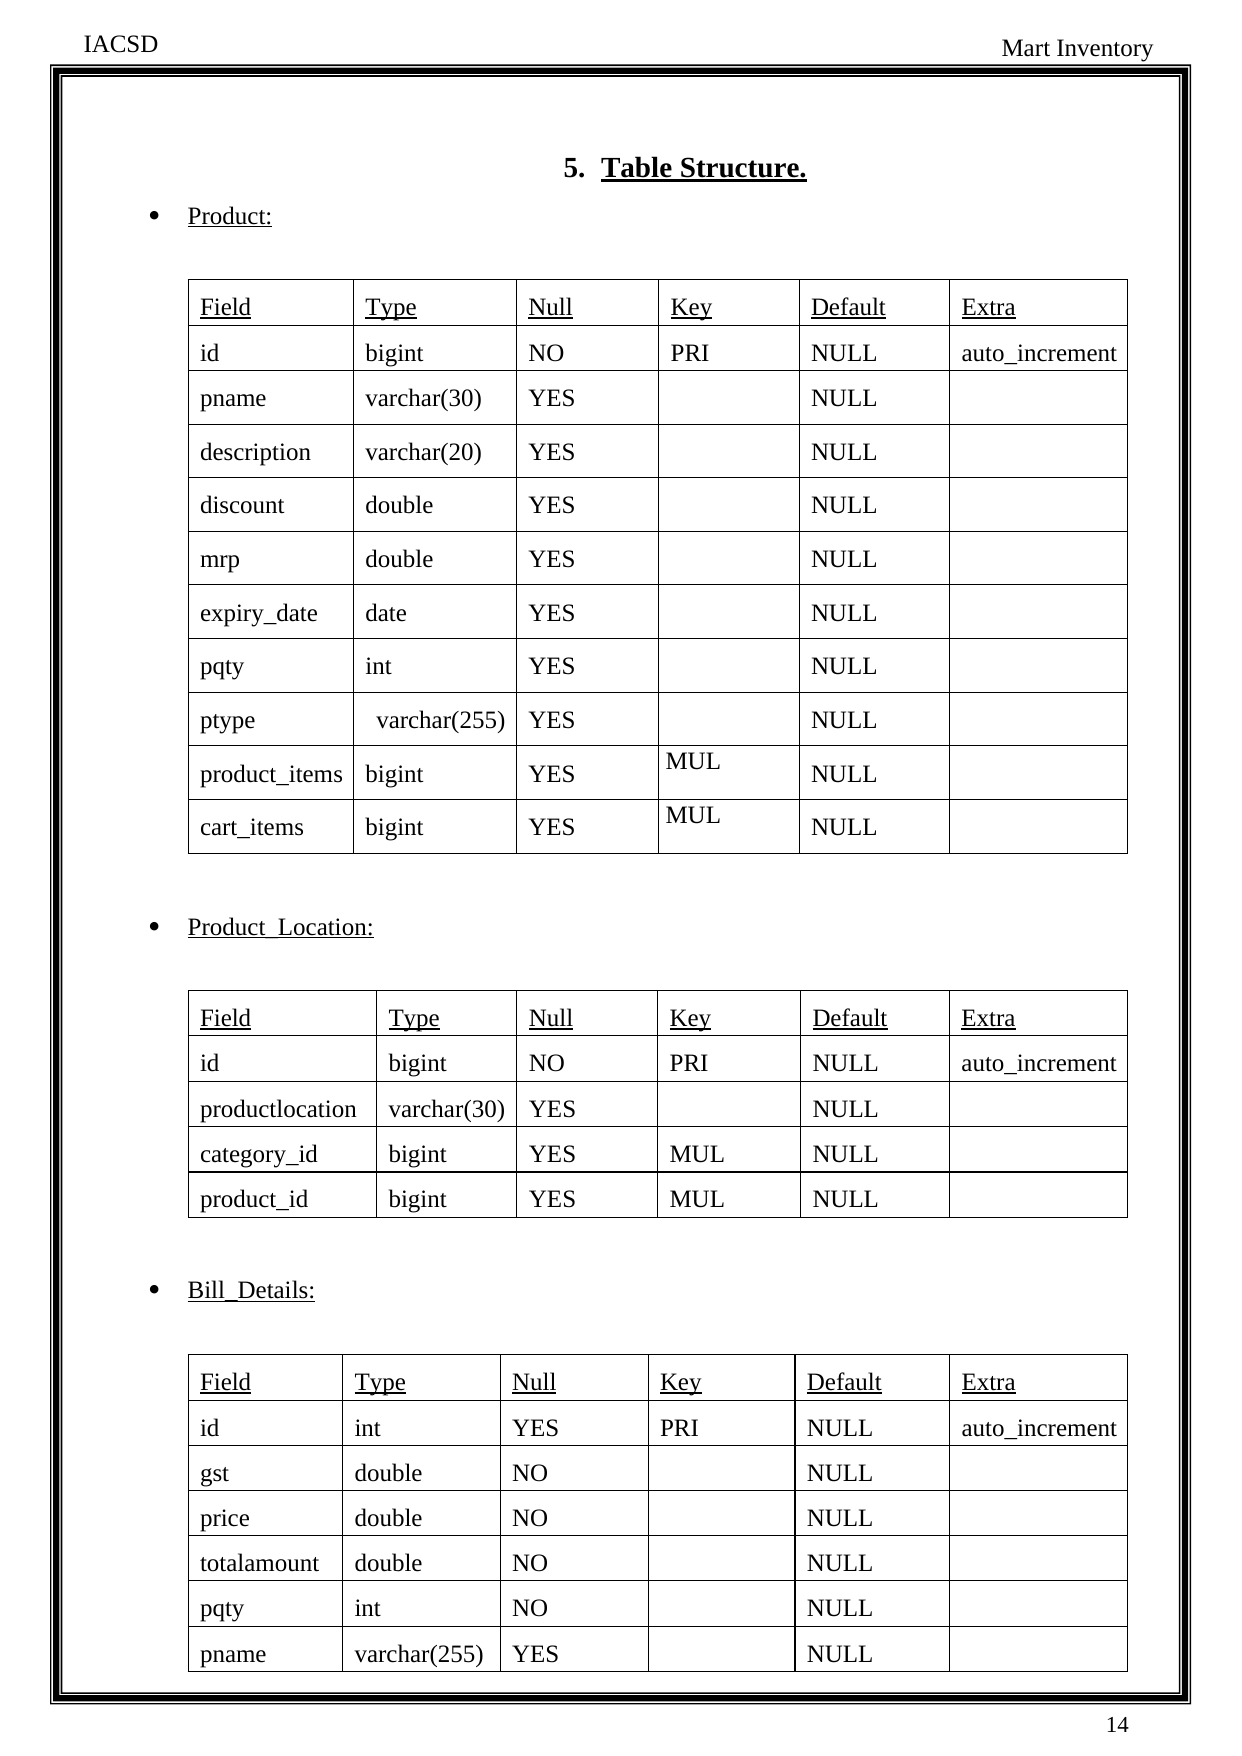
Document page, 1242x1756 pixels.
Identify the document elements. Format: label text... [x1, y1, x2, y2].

table_cell YES [517, 693, 658, 745]
table_cell [950, 585, 1127, 638]
table_cell date [354, 585, 516, 638]
table_cell [950, 693, 1127, 745]
list Product_Location: [150, 912, 1142, 940]
table_cell cart_items [189, 800, 353, 853]
table_cell [659, 693, 799, 745]
table_cell bigint [377, 1173, 516, 1217]
table_cell [658, 1082, 800, 1126]
table_cell [950, 1082, 1127, 1126]
table_cell MUL [659, 800, 799, 853]
table_cell YES [517, 425, 658, 477]
table_header Field [189, 280, 353, 325]
table_cell bigint [377, 1127, 516, 1171]
table_cell [950, 639, 1127, 692]
table_cell [659, 532, 799, 584]
table_cell product_id [189, 1173, 376, 1217]
table_cell [659, 425, 799, 477]
table_cell MUL [659, 746, 799, 799]
table_cell [950, 478, 1127, 531]
table_cell double [354, 478, 516, 531]
table_cell NULL [800, 800, 949, 853]
table_header Field [189, 1355, 342, 1399]
table_cell [950, 800, 1127, 853]
table_cell YES [517, 800, 658, 853]
table_header Null [501, 1355, 648, 1399]
table_cell id [189, 1036, 376, 1081]
table_cell NULL [801, 1127, 949, 1171]
table_cell varchar(30) [354, 371, 516, 423]
table_cell YES [517, 371, 658, 423]
table_cell [950, 746, 1127, 799]
table_cell pname [189, 371, 353, 423]
table_cell mrp [189, 532, 353, 584]
table_cell pqty [189, 1581, 342, 1626]
table_header Type [354, 280, 516, 325]
table_cell auto_increment [950, 1036, 1127, 1081]
table_cell NULL [801, 1173, 949, 1217]
table_header Extra [950, 280, 1127, 325]
table_cell varchar(255) [354, 693, 516, 745]
table_cell NULL [800, 585, 949, 638]
table_cell NO [517, 326, 658, 370]
table_cell double [354, 532, 516, 584]
table_cell NULL [800, 326, 949, 370]
table_cell [659, 371, 799, 423]
table_cell NULL [796, 1491, 949, 1535]
table_cell NULL [796, 1446, 949, 1490]
table_cell varchar(30) [377, 1082, 516, 1126]
table_cell ptype [189, 693, 353, 745]
table_header Field [189, 991, 376, 1035]
table_header Null [517, 280, 658, 325]
table_cell product_items [189, 746, 353, 799]
table_header Default [800, 280, 949, 325]
table_cell YES [517, 1127, 657, 1171]
table_cell YES [501, 1627, 648, 1671]
table_cell auto_increment [950, 1401, 1127, 1444]
table_cell YES [517, 639, 658, 692]
table_cell varchar(20) [354, 425, 516, 477]
table_cell NULL [800, 478, 949, 531]
table_cell NO [501, 1536, 648, 1580]
table_cell NULL [796, 1581, 949, 1626]
table_cell [950, 532, 1127, 584]
table_cell pqty [189, 639, 353, 692]
table_header Null [517, 991, 657, 1035]
table_cell [950, 425, 1127, 477]
table_cell NO [501, 1446, 648, 1490]
table_cell [659, 585, 799, 638]
table_cell int [354, 639, 516, 692]
table_cell NULL [800, 693, 949, 745]
table_cell int [343, 1401, 500, 1444]
table_header Default [796, 1355, 949, 1399]
table_cell PRI [659, 326, 799, 370]
table_header Key [649, 1355, 794, 1399]
table_header Extra [950, 991, 1127, 1035]
table_cell NO [501, 1581, 648, 1626]
table_cell YES [517, 478, 658, 531]
table_header Key [659, 280, 799, 325]
table_cell id [189, 326, 353, 370]
table_cell MUL [658, 1173, 800, 1217]
table_cell NO [501, 1491, 648, 1535]
table_cell bigint [354, 800, 516, 853]
table_cell discount [189, 478, 353, 531]
table_cell double [343, 1536, 500, 1580]
table_cell YES [517, 585, 658, 638]
table_cell pname [189, 1627, 342, 1671]
table_cell double [343, 1446, 500, 1490]
table_cell NULL [800, 371, 949, 423]
table_cell YES [517, 746, 658, 799]
table_cell bigint [377, 1036, 516, 1081]
table_cell [950, 1581, 1127, 1626]
table_cell MUL [658, 1127, 800, 1171]
table_cell [950, 1446, 1127, 1490]
table_cell auto_increment [950, 326, 1127, 370]
table_cell NULL [800, 639, 949, 692]
table_cell NULL [800, 746, 949, 799]
table_cell NULL [800, 532, 949, 584]
table_cell NULL [796, 1536, 949, 1580]
list Product: [150, 201, 1142, 229]
table_cell category_id [189, 1127, 376, 1171]
table_cell YES [517, 1173, 657, 1217]
table_cell NULL [800, 425, 949, 477]
table_cell price [189, 1491, 342, 1535]
table_cell bigint [354, 746, 516, 799]
table_cell [649, 1536, 794, 1580]
table_cell double [343, 1491, 500, 1535]
table_cell NULL [796, 1401, 949, 1444]
table_cell [649, 1446, 794, 1490]
table_cell [950, 1173, 1127, 1217]
table_cell YES [501, 1401, 648, 1444]
table_cell description [189, 425, 353, 477]
table_cell PRI [658, 1036, 800, 1081]
table_cell NULL [801, 1036, 949, 1081]
table_cell [950, 1536, 1127, 1580]
table_cell [950, 1127, 1127, 1171]
subtitle Table Structure. [563, 150, 1142, 183]
table_cell [950, 371, 1127, 423]
table_cell bigint [354, 326, 516, 370]
table_cell PRI [649, 1401, 794, 1444]
table_cell [649, 1491, 794, 1535]
table_cell id [189, 1401, 342, 1444]
table_header Type [377, 991, 516, 1035]
table_header Extra [950, 1355, 1127, 1399]
table_cell totalamount [189, 1536, 342, 1580]
table_cell NULL [801, 1082, 949, 1126]
table_cell varchar(255) [343, 1627, 500, 1671]
table_cell YES [517, 1082, 657, 1126]
table_cell [649, 1627, 794, 1671]
table_cell [950, 1627, 1127, 1671]
table_cell [659, 478, 799, 531]
table_cell expiry_date [189, 585, 353, 638]
list Bill_Details: [150, 1276, 1142, 1304]
table_header Default [801, 991, 949, 1035]
table_cell gst [189, 1446, 342, 1490]
table_cell [659, 639, 799, 692]
table_cell int [343, 1581, 500, 1626]
table_cell [950, 1491, 1127, 1535]
table_header Type [343, 1355, 500, 1399]
table_cell productlocation [189, 1082, 376, 1126]
table_cell [649, 1581, 794, 1626]
table_cell NULL [796, 1627, 949, 1671]
table_header Key [658, 991, 800, 1035]
table_cell NO [517, 1036, 657, 1081]
table_cell YES [517, 532, 658, 584]
